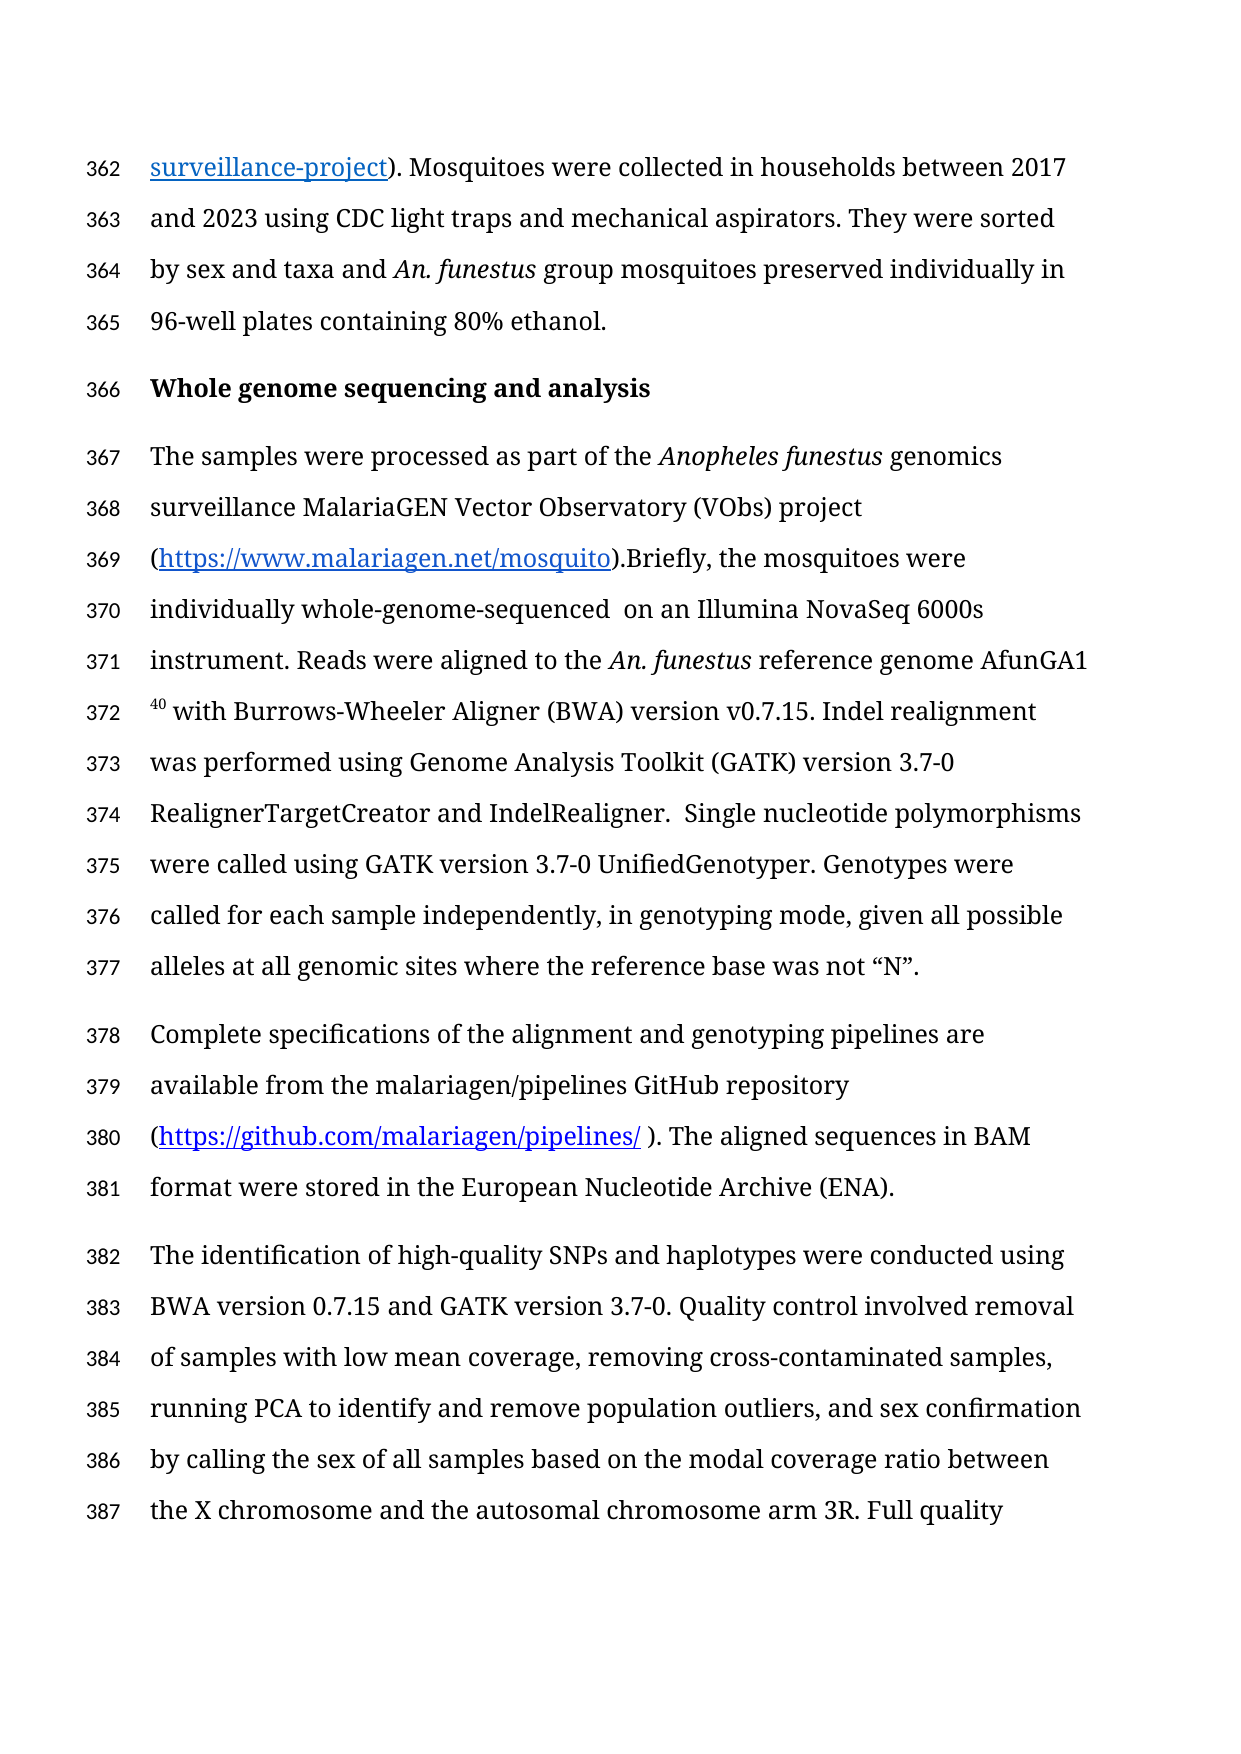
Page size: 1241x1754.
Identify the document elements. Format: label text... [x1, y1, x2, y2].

text Whole genome sequencing and analysis [150, 371, 1090, 405]
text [150, 150, 1090, 337]
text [150, 1237, 1090, 1527]
text Complete specifications of the alignment and genotyping pipelines are available from the malariagen/pipelines GitHub repository (https://github.com/malariagen/pipelines/ ). The aligned sequences in BAM format were stored in the European Nucleotide Archive (ENA). [150, 1017, 1090, 1204]
text The samples were processed as part of the Anopheles funestus genomics surveillance MalariaGEN Vector Observatory (VObs) project (https://www.malariagen.net/mosquito).Briefly, the mosquitoes were individually whole-genome-sequenced on an Illumina NovaSeq 6000s instrument. Reads were aligned to the An. funestus reference genome AfunGA1 40 with Burrows-Wheeler Aligner (BWA) version v0.7.15. Indel realignment was performed using Genome Analysis Toolkit (GATK) version 3.7-0 RealignerTargetCreator and IndelRealigner. Single nucleotide polymorphisms were called using GATK version 3.7-0 UnifiedGenotyper. Genotypes were called for each sample independently, in genotyping mode, given all possible alleles at all genomic sites where the reference base was not “N”. [150, 438, 1090, 983]
